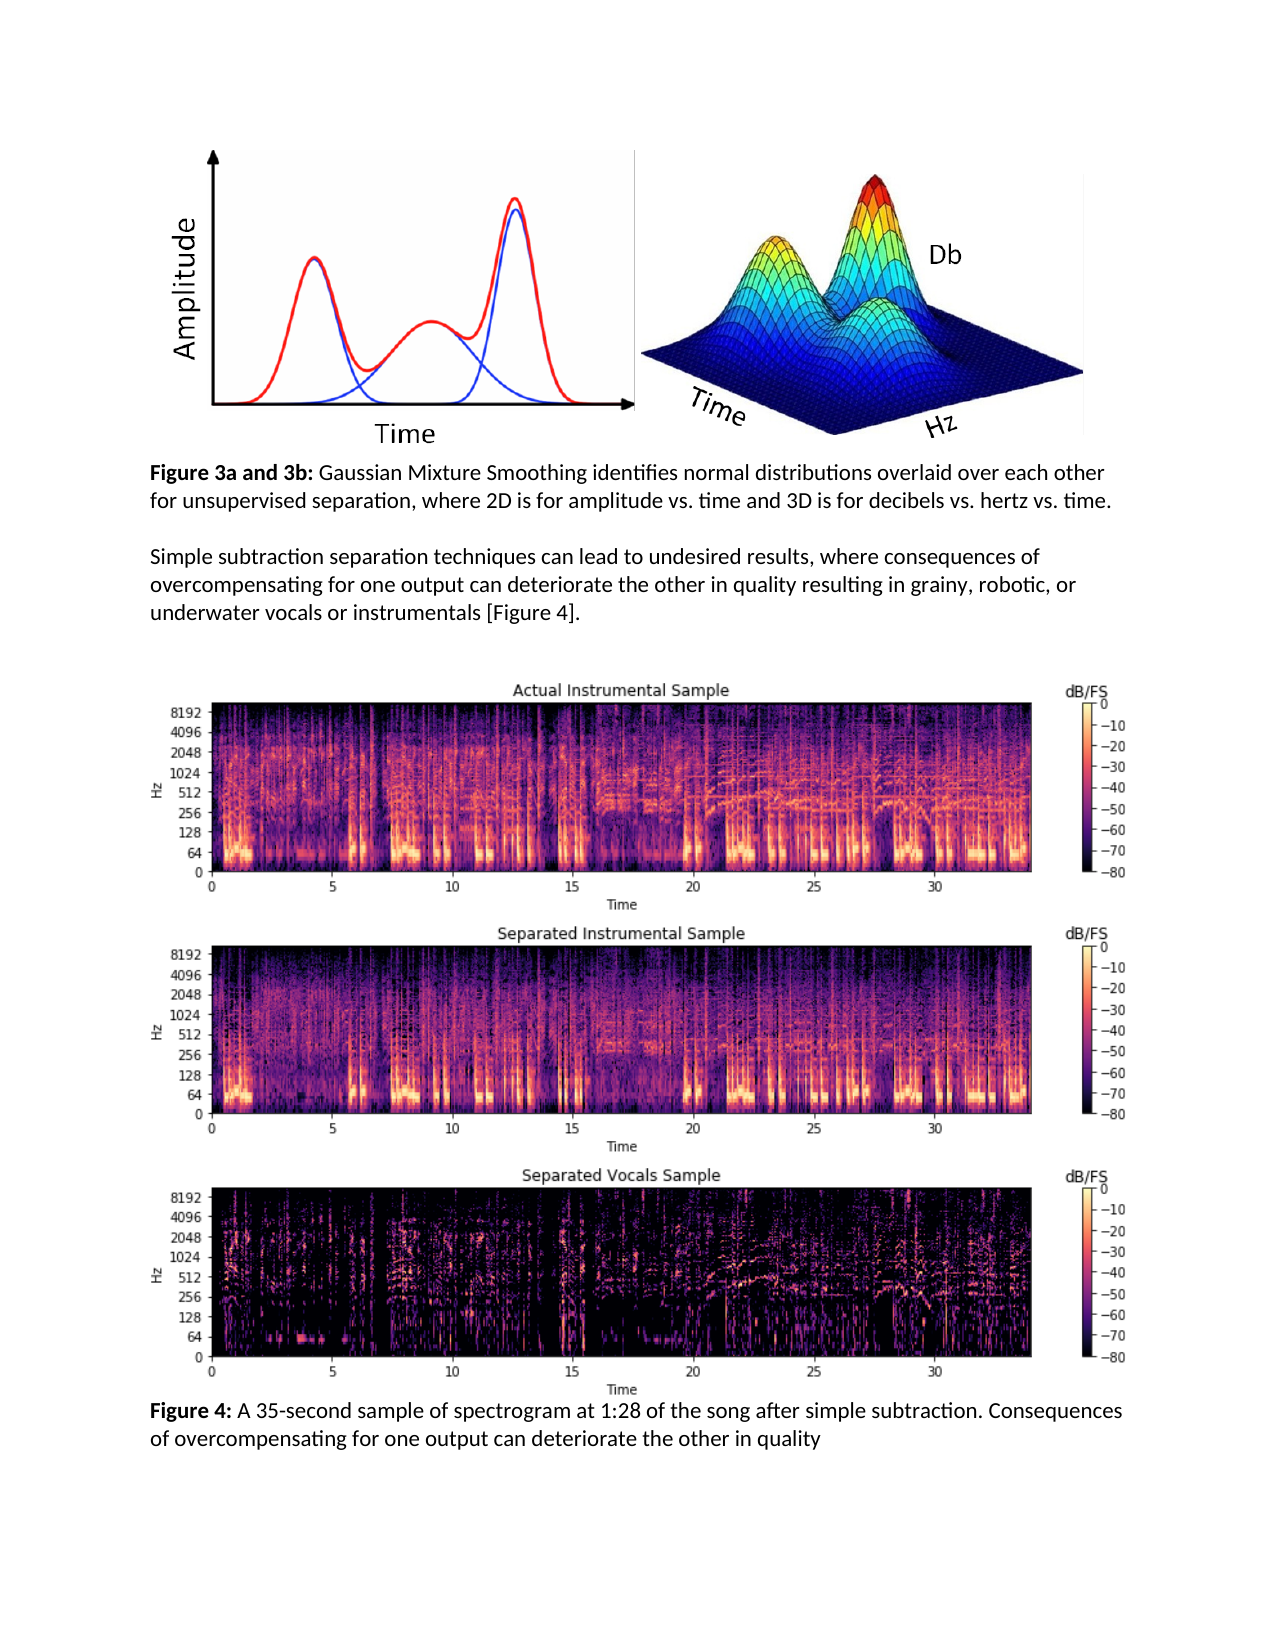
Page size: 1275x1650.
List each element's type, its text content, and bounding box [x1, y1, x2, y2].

text Figure 3a and 3b: Gaussian Mixture Smoothing identifies normal distributions overlaid over each other for unsupervised separation, where 2D is for amplitude vs. time and 3D is for decibels vs. hertz vs. time. [150, 458, 1125, 514]
text Figure 4: A 35-second sample of spectrogram at 1:28 of the song after simple subtraction. Consequences of overcompensating for one output can deteriorate the other in quality [150, 1396, 1125, 1452]
picture [150, 682, 1125, 1396]
text Simple subtraction separation techniques can lead to undesired results, where consequences of overcompensating for one output can deteriorate the other in quality resulting in grainy, robotic, or underwater vocals or instrumentals [Figure 4]. [150, 542, 1125, 626]
picture [640, 173, 1084, 458]
picture [150, 150, 635, 458]
